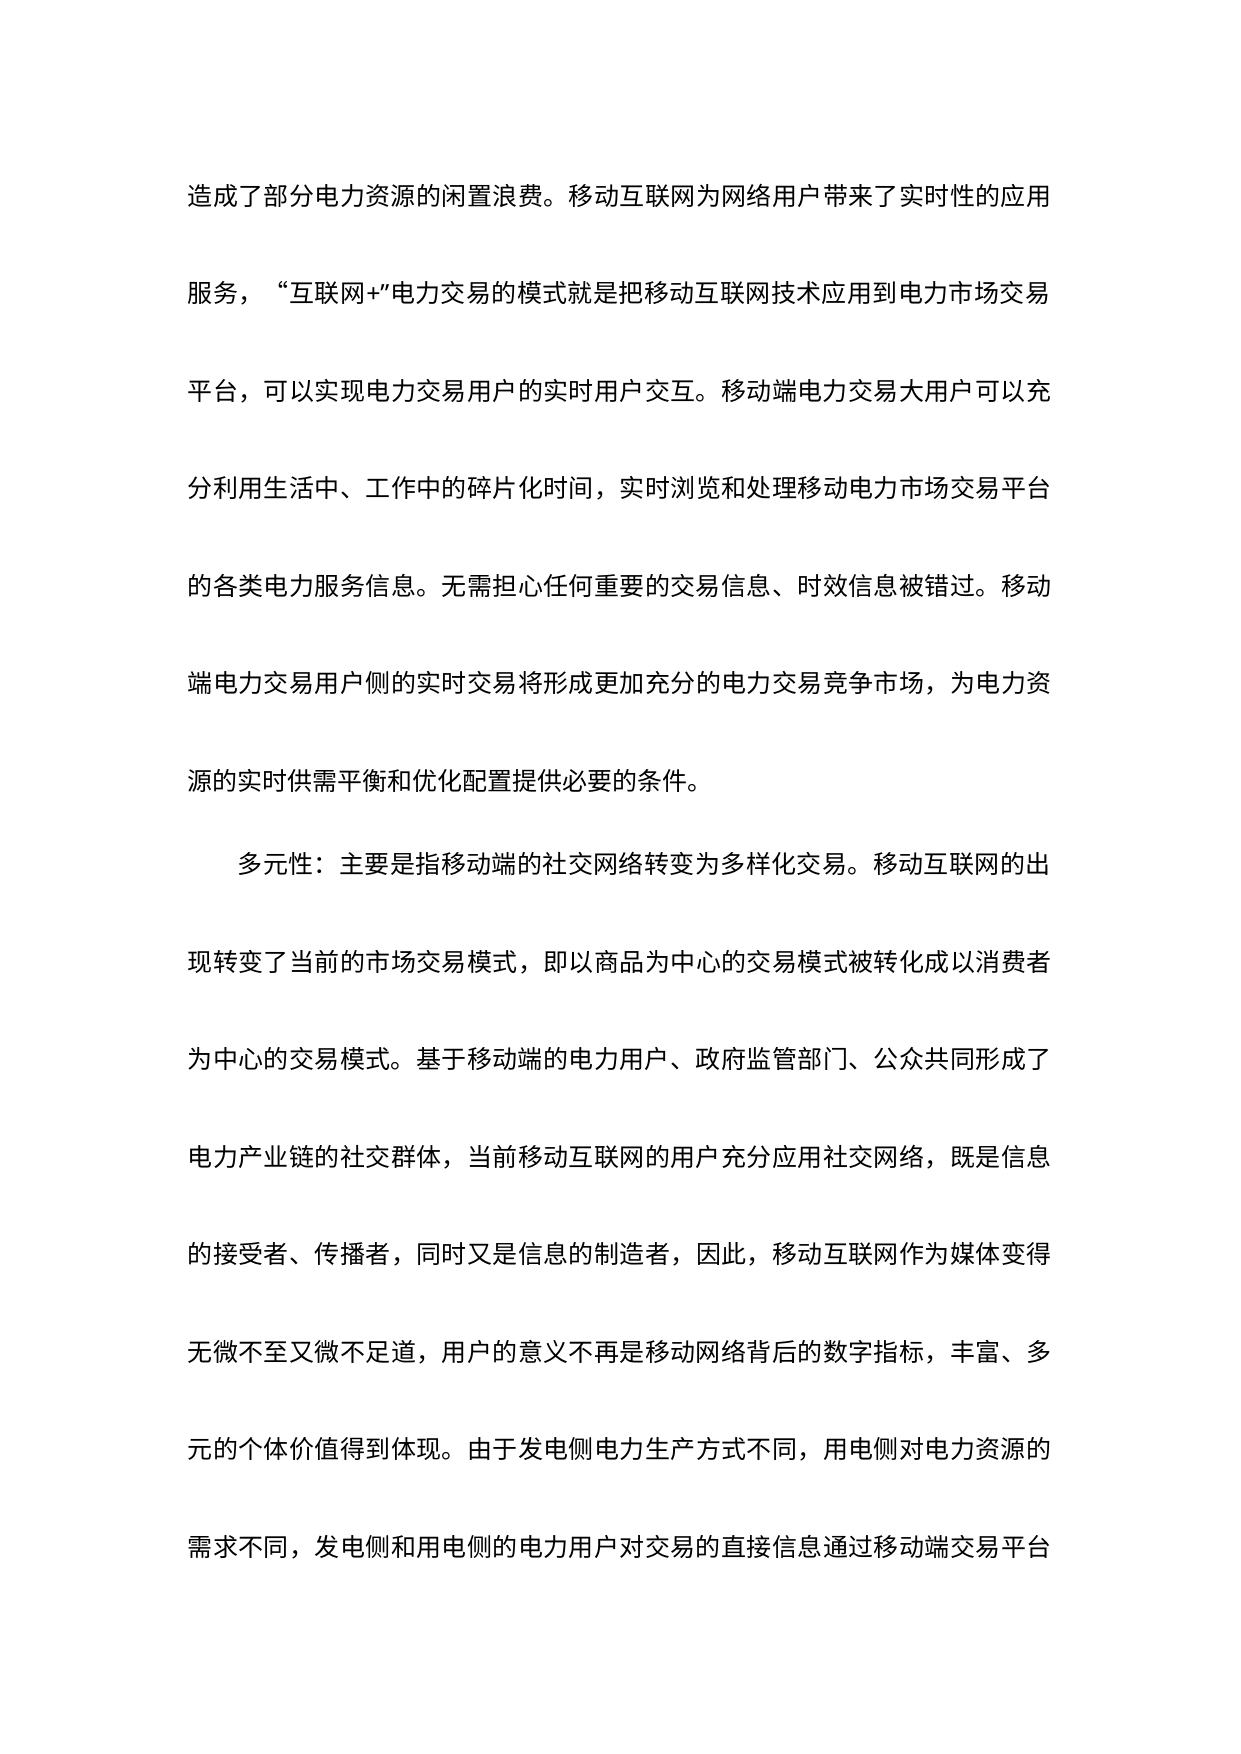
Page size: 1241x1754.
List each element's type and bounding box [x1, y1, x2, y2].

text [187, 162, 1053, 812]
text [187, 830, 1053, 1578]
